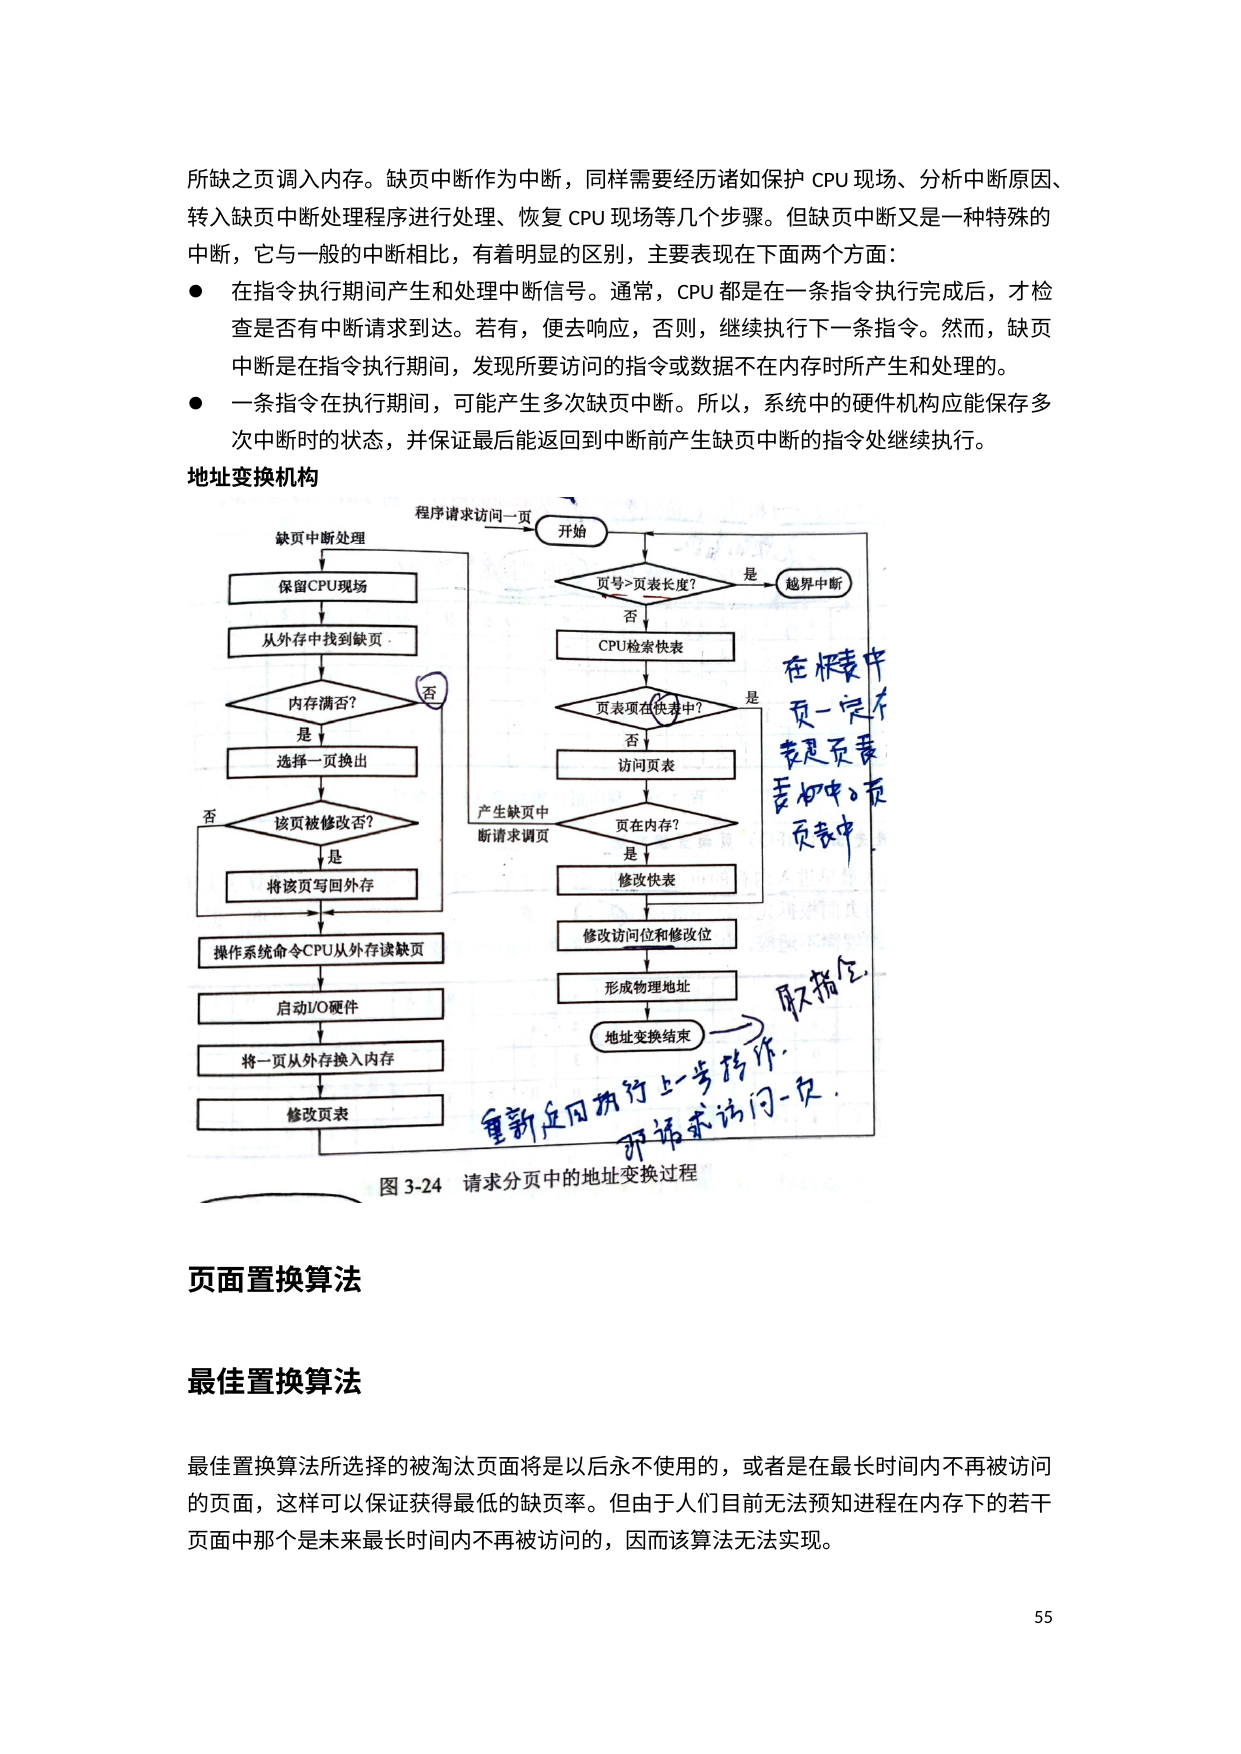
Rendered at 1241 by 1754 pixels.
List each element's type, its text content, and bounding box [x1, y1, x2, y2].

subtitle 页面置换算法 [187, 1245, 1053, 1310]
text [187, 162, 1053, 269]
text 地址变换机构 [187, 460, 1053, 492]
subtitle 最佳置换算法 [187, 1347, 1053, 1412]
list 一条指令在执行期间，可能产生多次缺页中断。所以，系统中的硬件机构应能保存多次中断时的状态，并保证最后能返回到中断前产生缺页中断的指令处继续执行。 [187, 386, 1053, 455]
list 在指令执行期间产生和处理中断信号。通常，CPU都是在一条指令执行完成后，才检查是否有中断请求到达。若有，便去响应，否则，继续执行下一条指令。然而，缺页中断是在指令执行期间，发现所要访问的指令或数据不在内存时所产生和处理的。 [187, 274, 1053, 381]
picture [187, 497, 887, 1203]
text 最佳置换算法所选择的被淘汰页面将是以后永不使用的，或者是在最长时间内不再被访问的页面，这样可以保证获得最低的缺页率。但由于人们目前无法预知进程在内存下的若干页面中那个是未来最长时间内不再被访问的，因而该算法无法实现。 [187, 1448, 1053, 1555]
